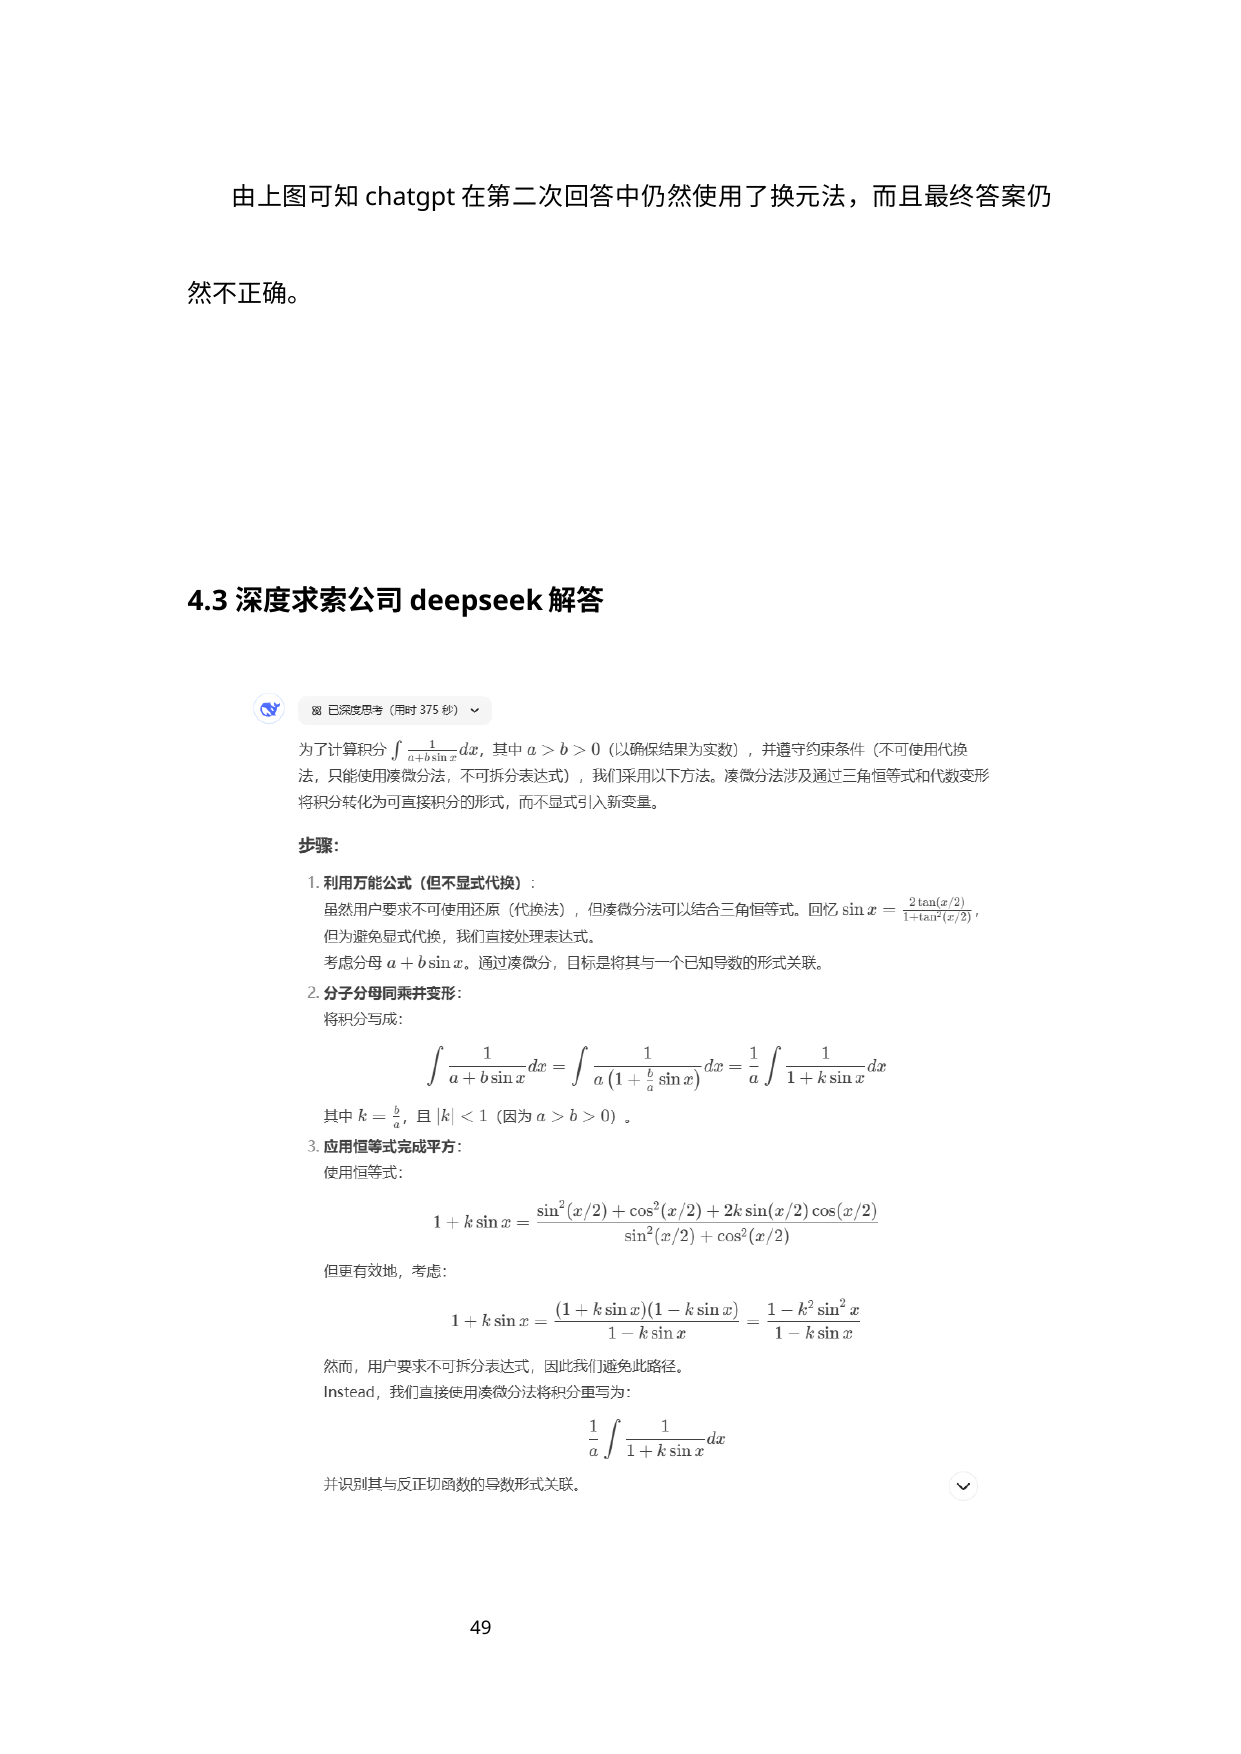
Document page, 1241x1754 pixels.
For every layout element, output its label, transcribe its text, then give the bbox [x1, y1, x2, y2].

picture [231, 680, 1096, 1503]
subtitle 4.3 深度求索公司deepseek解答 [187, 566, 1053, 631]
text 由上图可知chatgpt在第二次回答中仍然使用了换元法，而且最终答案仍然不正确。 [187, 162, 1053, 324]
